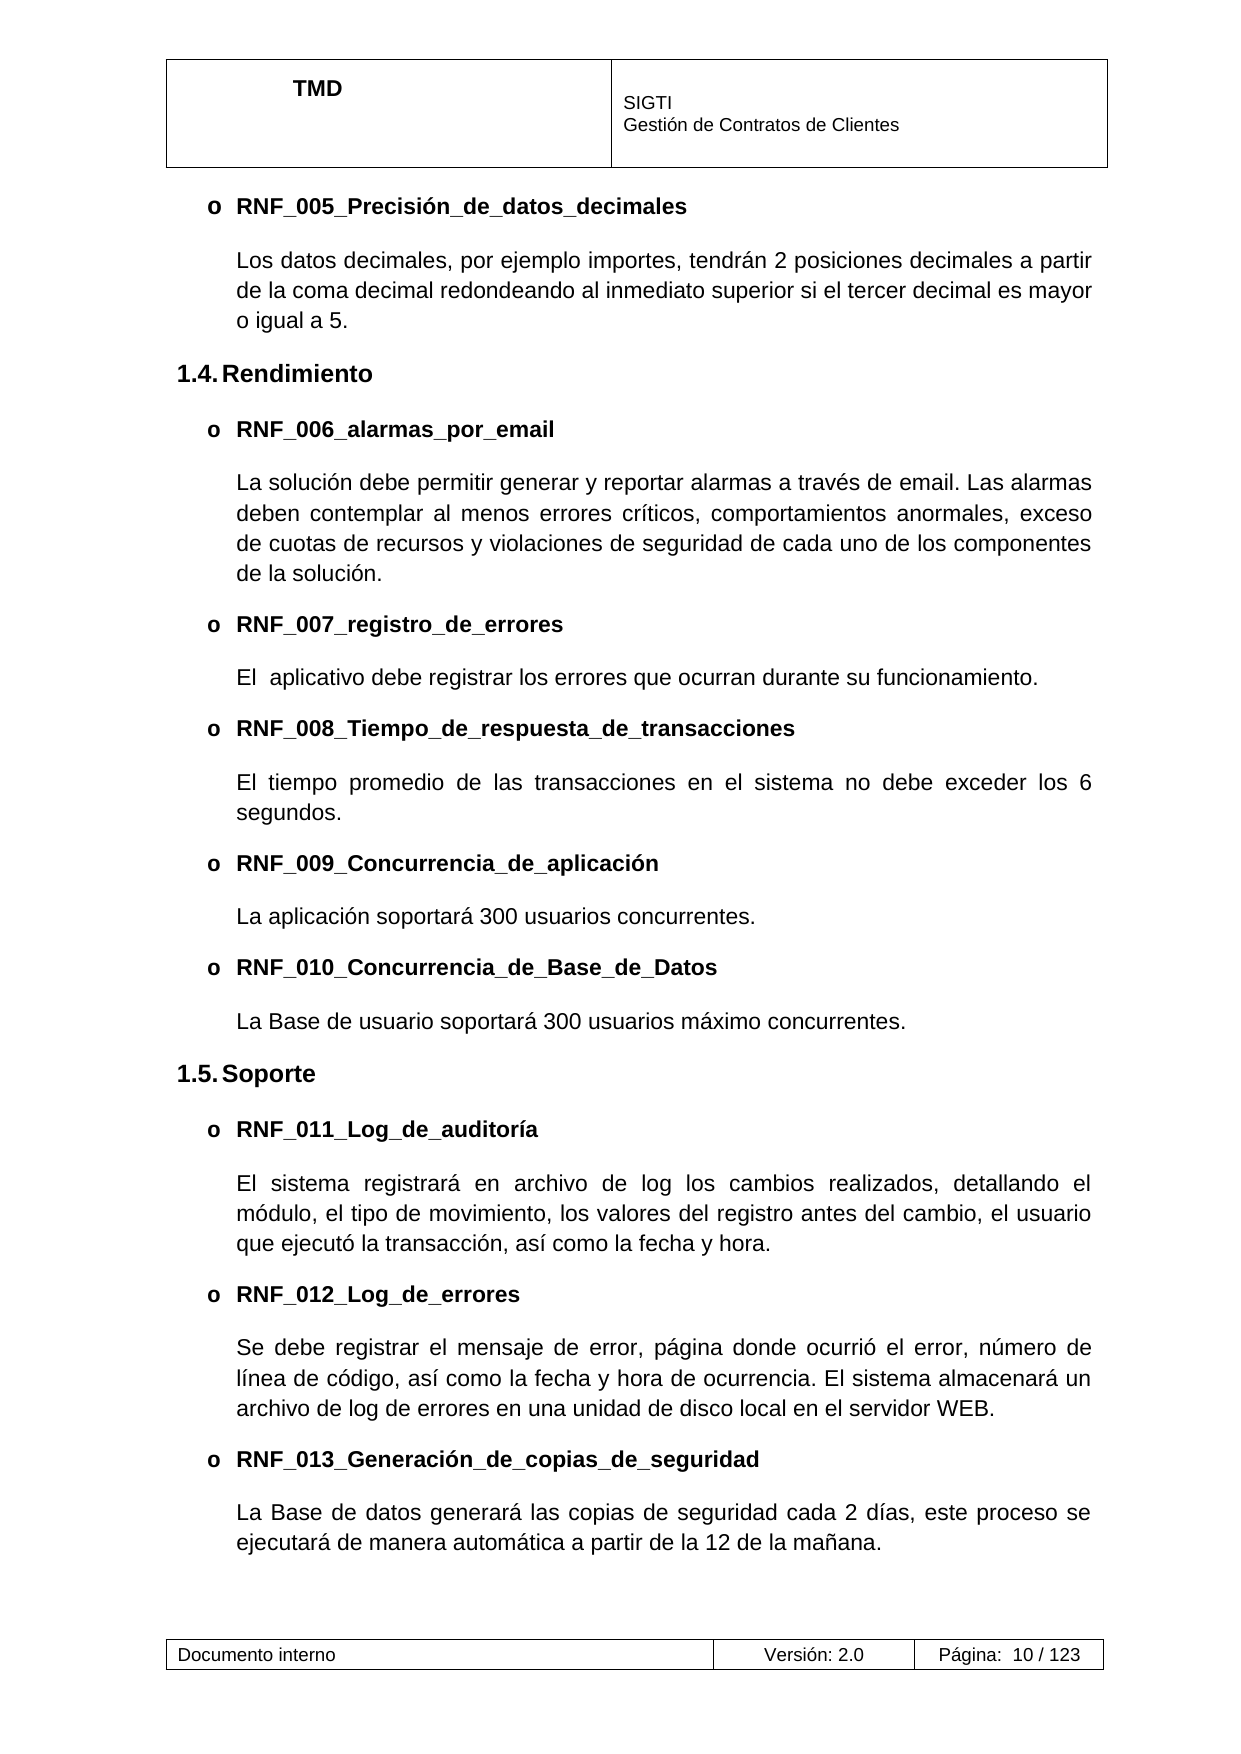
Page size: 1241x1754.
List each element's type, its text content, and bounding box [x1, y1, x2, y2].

text Los datos decimales, por ejemplo importes, tendrán 2 posiciones decimales a partir de la coma decimal redondeando al inmediato superior si el tercer decimal es mayor o igual a 5. [236, 247, 1092, 334]
list RNF_008_Tiempo_de_respuesta_de_transacciones [207, 715, 1092, 744]
list RNF_013_Generación_de_copias_de_seguridad [207, 1446, 1092, 1474]
text Se debe registrar el mensaje de error, página donde ocurrió el error, número de línea de código, así como la fecha y hora de ocurrencia. El sistema almacenará un archivo de log de errores en una unidad de disco local en el servidor WEB. [236, 1334, 1092, 1421]
text El sistema registrará en archivo de log los cambios realizados, detallando el módulo, el tipo de movimiento, los valores del registro antes del cambio, el usuario que ejecutó la transacción, así como la fecha y hora. [236, 1169, 1092, 1256]
subtitle Rendimiento [177, 358, 1092, 387]
list RNF_007_registro_de_errores [207, 611, 1092, 639]
text La Base de datos generará las copias de seguridad cada 2 días, este proceso se ejecutará de manera automática a partir de la 12 de la mañana. [236, 1499, 1092, 1556]
list RNF_009_Concurrencia_de_aplicación [207, 850, 1092, 878]
list RNF_012_Log_de_errores [207, 1281, 1092, 1309]
text El tiempo promedio de las transacciones en el sistema no debe exceder los 6 segundos. [236, 769, 1092, 825]
text La aplicación soportará 300 usuarios concurrentes. [236, 903, 1092, 930]
list RNF_006_alarmas_por_email [207, 416, 1092, 444]
text El aplicativo debe registrar los errores que ocurran durante su funcionamiento. [236, 664, 1092, 691]
list RNF_011_Log_de_auditoría [207, 1116, 1092, 1144]
list RNF_005_Precisión_de_datos_decimales [207, 193, 1092, 222]
text La Base de usuario soportará 300 usuarios máximo concurrentes. [236, 1008, 1092, 1034]
list RNF_010_Concurrencia_de_Base_de_Datos [207, 954, 1092, 983]
subtitle Soporte [177, 1059, 1092, 1087]
text La solución debe permitir generar y reportar alarmas a través de email. Las alarmas deben contemplar al menos errores críticos, comportamientos anormales, exceso de cuotas de recursos y violaciones de seguridad de cada uno de los componentes de la solución. [236, 469, 1092, 586]
